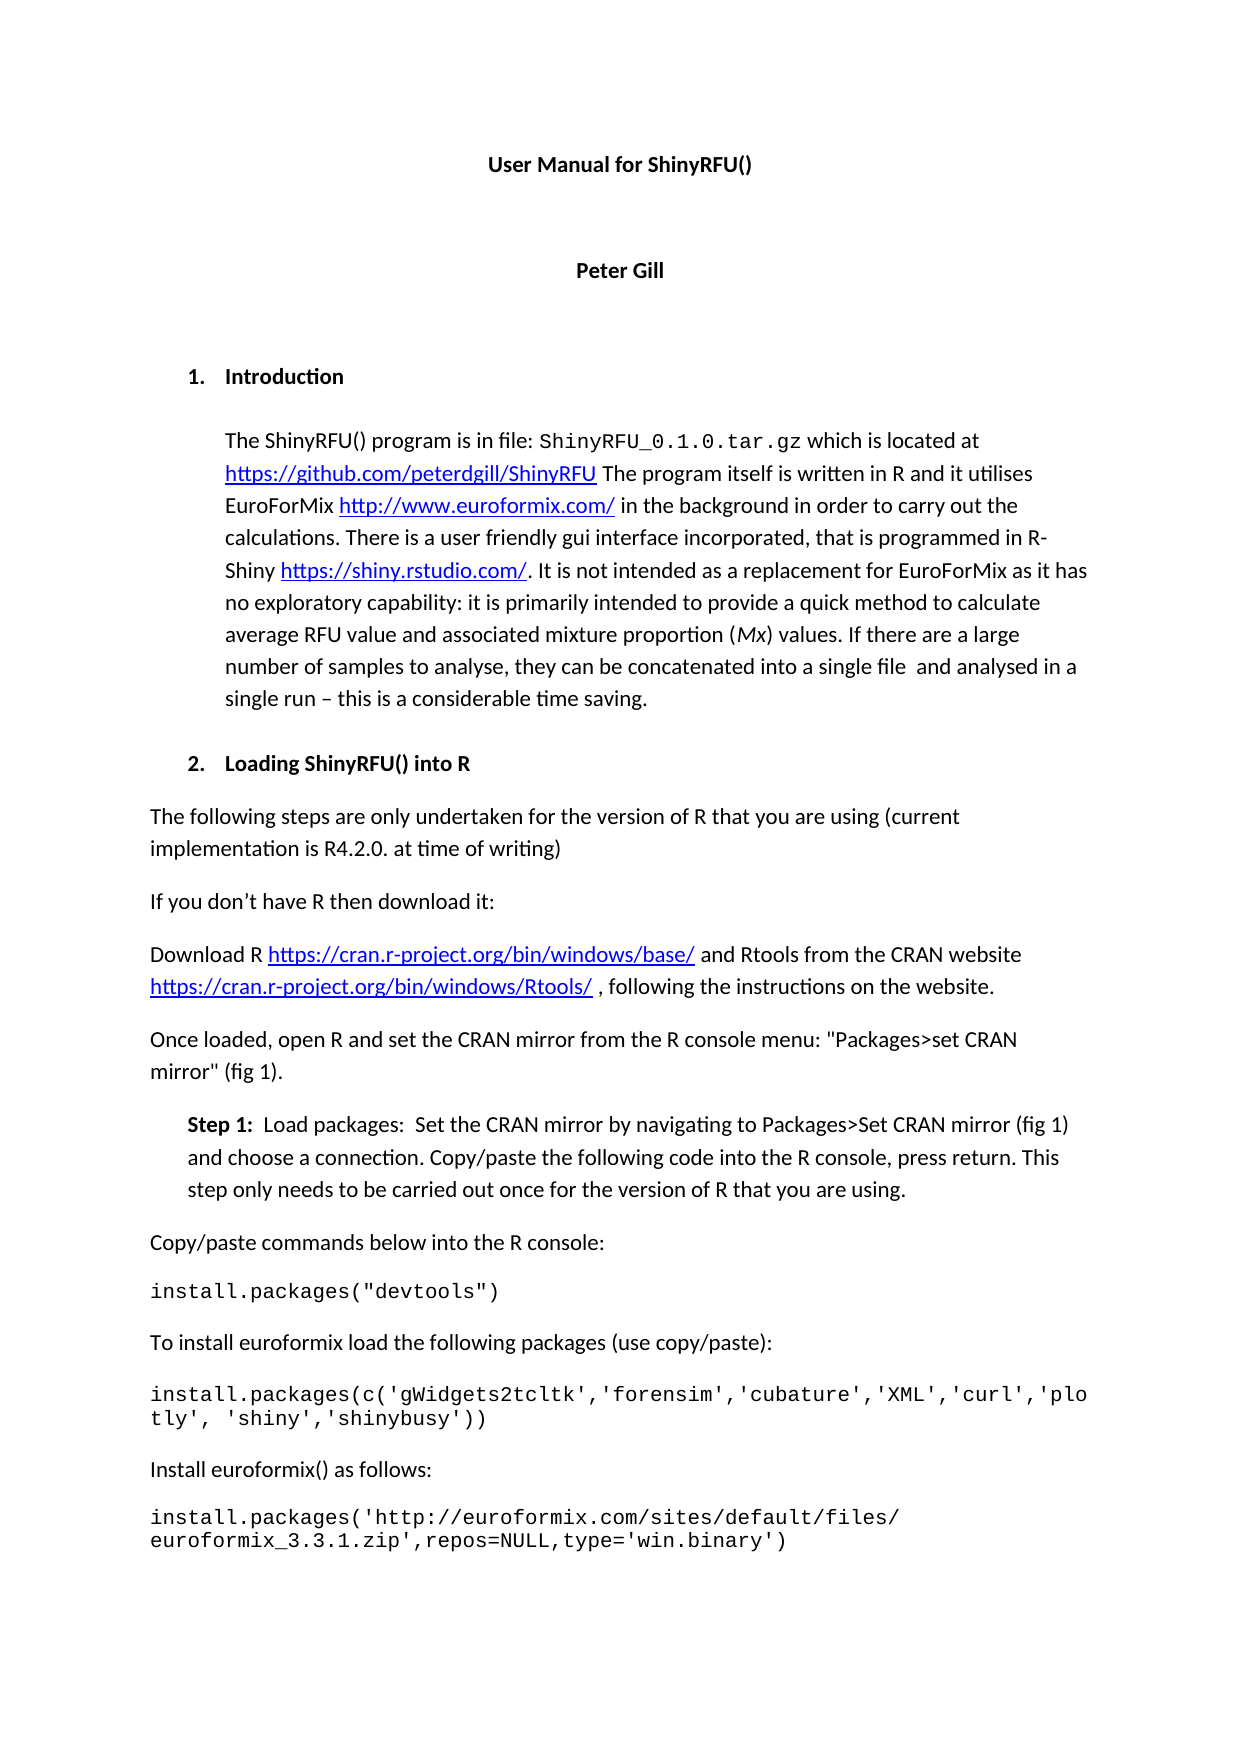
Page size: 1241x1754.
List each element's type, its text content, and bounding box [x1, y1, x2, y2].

list The ShinyRFU() program is in file: ShinyRFU_0.1.0.tar.gz which is located at https://github.com/peterdgill/ShinyRFU The program itself is written in R and it utilises EuroForMix http://www.euroformix.com/ in the background in order to carry out the calculations. There is a user friendly gui interface incorporated, that is programmed in R-Shiny https://shiny.rstudio.com/. It is not intended as a replacement for EuroForMix as it has no exploratory capability: it is primarily intended to provide a quick method to calculate average RFU value and associated mixture proportion (Mx) values. If there are a large number of samples to analyse, they can be concatenated into a single file and analysed in a single run – this is a considerable time saving. [225, 426, 1090, 712]
text install.packages(c('gWidgets2tcltk','forensim','cubature','XML','curl','plotly', 'shiny','shinybusy')) [150, 1384, 1090, 1432]
text install.packages("devtools") [150, 1281, 1090, 1304]
text Once loaded, open R and set the CRAN mirror from the R console menu: "Packages>set CRAN mirror" (fig 1). [150, 1025, 1090, 1086]
text Install euroformix() as follows: [150, 1455, 1090, 1483]
text If you don’t have R then download it: [150, 887, 1090, 915]
text Download R https://cran.r-project.org/bin/windows/base/ and Rtools from the CRAN website https://cran.r-project.org/bin/windows/Rtools/ , following the instructions on the website. [150, 940, 1090, 1000]
text Step 1: Load packages: Set the CRAN mirror by navigating to Packages>Set CRAN mirror (fig 1) and choose a connection. Copy/paste the following code into the R console, press return. This step only needs to be carried out once for the version of R that you are using. [187, 1111, 1090, 1203]
text User Manual for ShinyRFU() [150, 150, 1090, 178]
list Introduction [187, 362, 1090, 390]
text install.packages('http://euroformix.com/sites/default/files/euroformix_3.3.1.zip',repos=NULL,type='win.binary') [150, 1507, 1090, 1554]
text Peter Gill [150, 256, 1090, 284]
list Loading ShinyRFU() into R [187, 749, 1090, 777]
text To install euroformix load the following packages (use copy/paste): [150, 1328, 1090, 1356]
text The following steps are only undertaken for the version of R that you are using (current implementation is R4.2.0. at time of writing) [150, 802, 1090, 862]
text Copy/paste commands below into the R console: [150, 1228, 1090, 1256]
